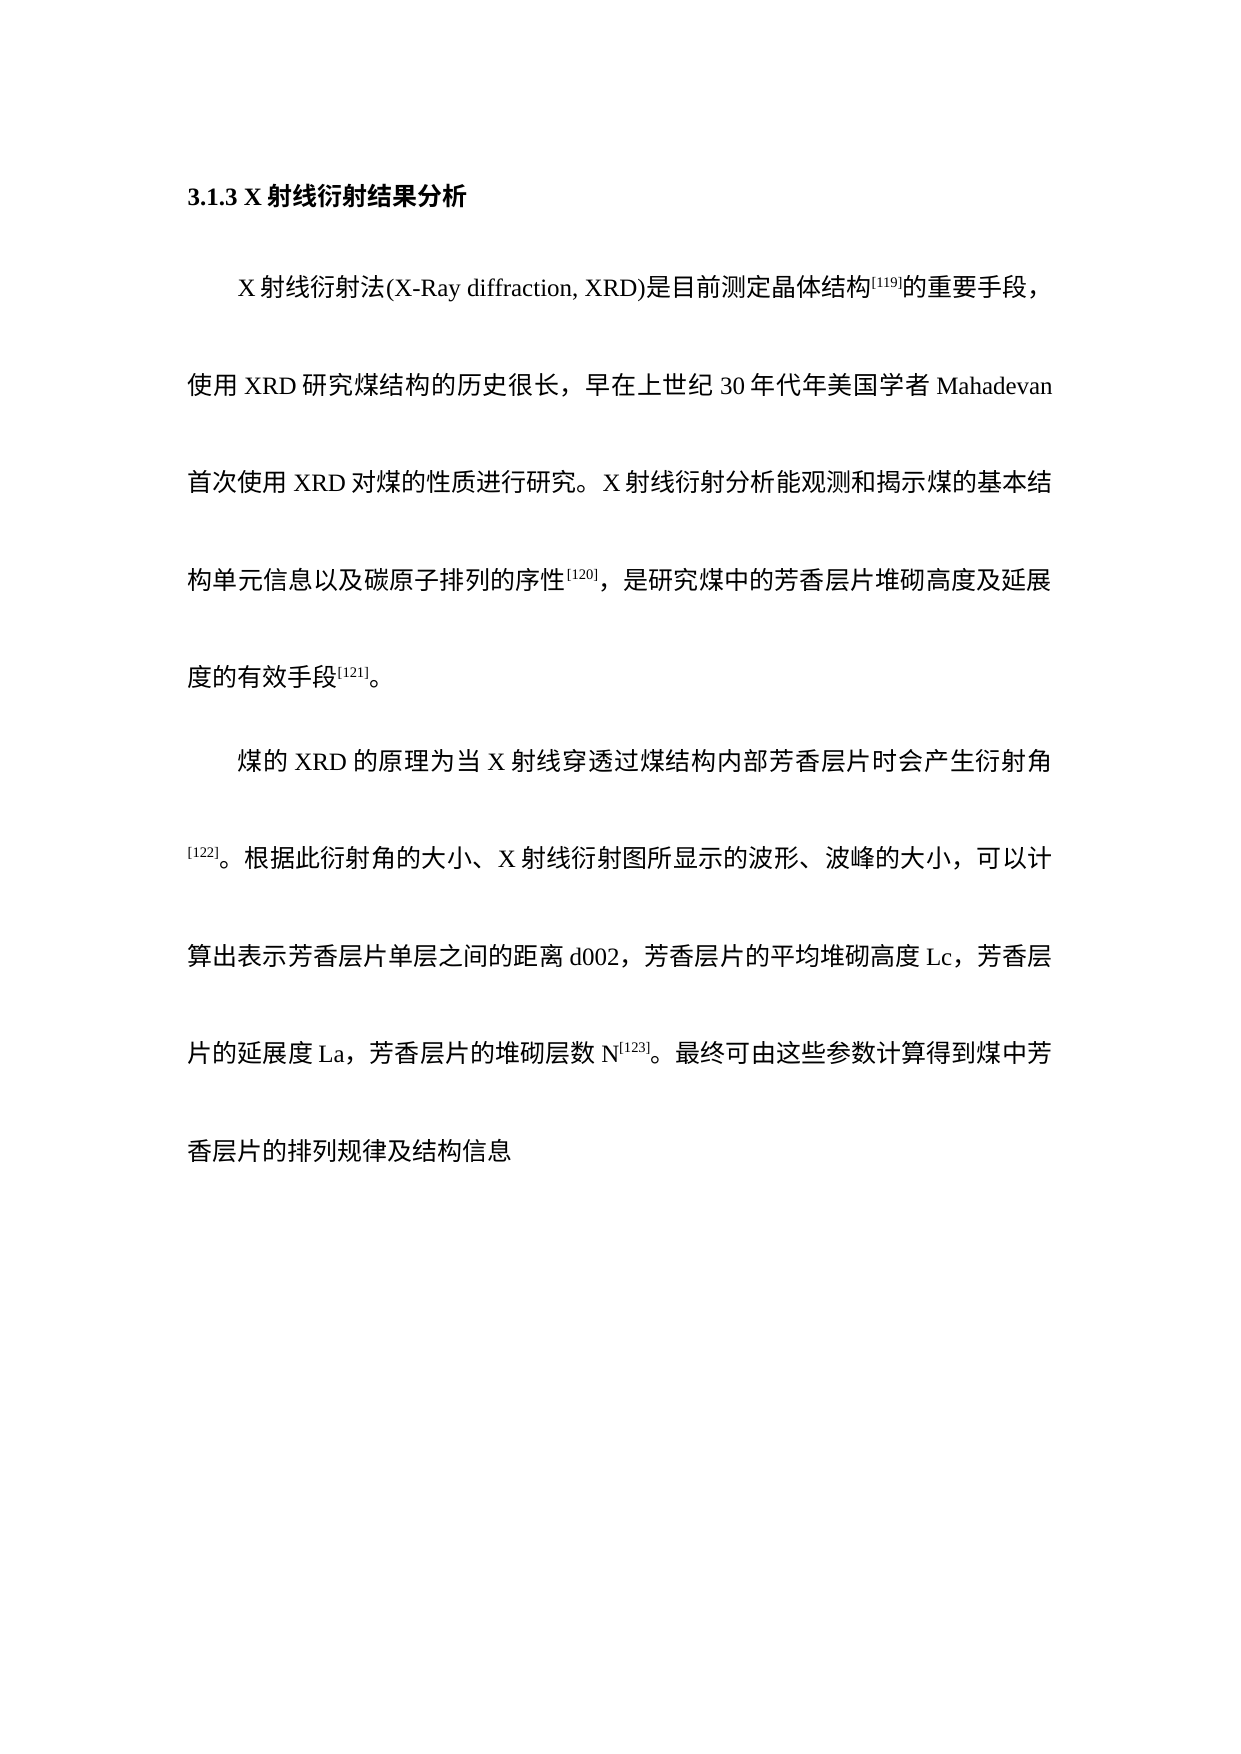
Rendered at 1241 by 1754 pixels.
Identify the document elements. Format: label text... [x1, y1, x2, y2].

text 3.1.3 X射线衍射结果分析 [187, 162, 1053, 227]
text 煤的XRD的原理为当X射线穿透过煤结构内部芳香层片时会产生衍射角[122]。根据此衍射角的大小、X射线衍射图所显示的波形、波峰的大小，可以计算出表示芳香层片单层之间的距离d002，芳香层片的平均堆砌高度Lc，芳香层片的延展度La，芳香层片的堆砌层数N[123]。最终可由这些参数计算得到煤中芳香层片的排列规律及结构信息 [187, 727, 1053, 1182]
text X射线衍射法(X-Ray diffraction, XRD)是目前测定晶体结构[119]的重要手段，使用XRD研究煤结构的历史很长，早在上世纪30年代年美国学者Mahadevan首次使用XRD对煤的性质进行研究。X射线衍射分析能观测和揭示煤的基本结构单元信息以及碳原子排列的序性[120]，是研究煤中的芳香层片堆砌高度及延展度的有效手段[121]。 [187, 253, 1053, 708]
